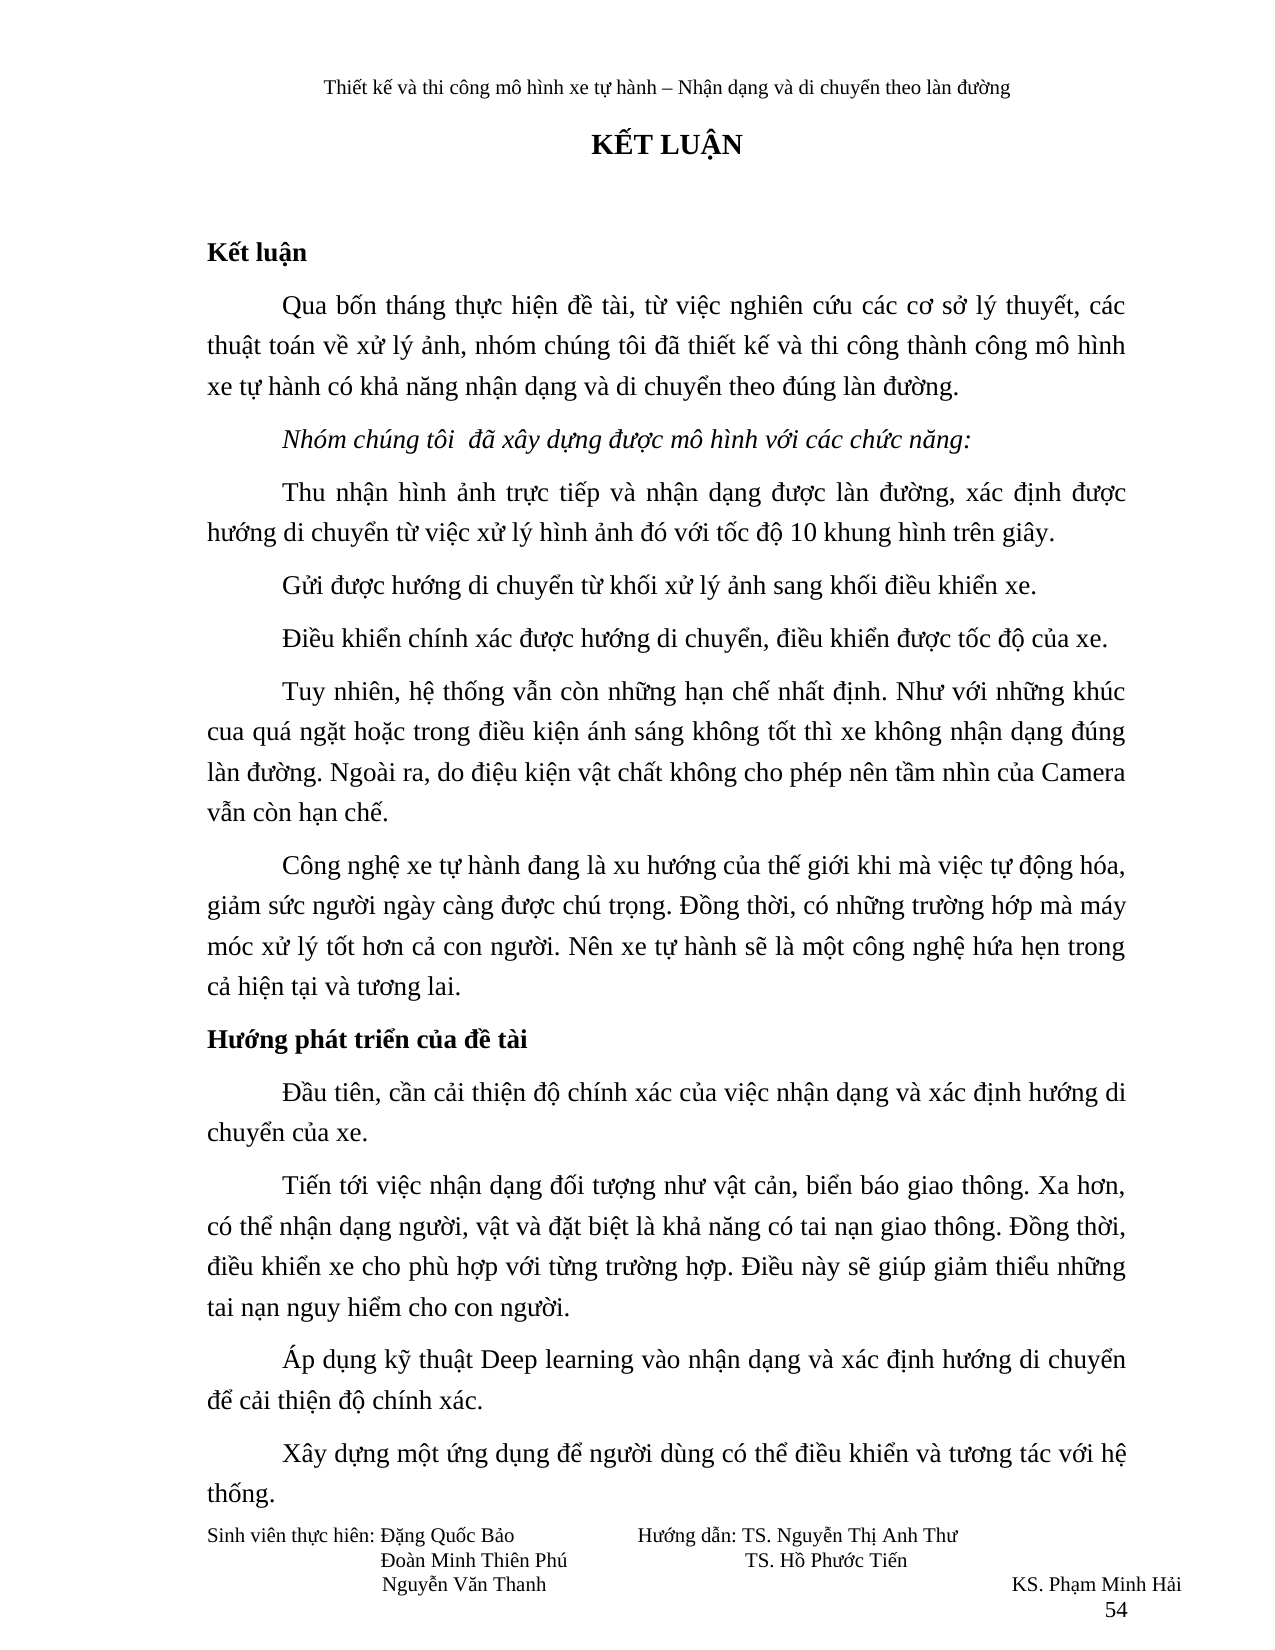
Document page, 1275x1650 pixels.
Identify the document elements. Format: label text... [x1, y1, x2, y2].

text Kết luận [207, 236, 1127, 267]
text Thu nhận hình ảnh trực tiếp và nhận dạng được làn đường, xác định được hướng di chuyển từ việc xử lý hình ảnh đó với tốc độ 10 khung hình trên giây. [207, 476, 1127, 547]
text Nhóm chúng tôi đã xây dựng được mô hình với các chức năng: [207, 423, 1127, 454]
subtitle KẾT LUẬN [207, 127, 1127, 161]
text Tuy nhiên, hệ thống vẫn còn những hạn chế nhất định. Như với những khúc cua quá ngặt hoặc trong điều kiện ánh sáng không tốt thì xe không nhận dạng đúng làn đường. Ngoài ra, do điệu kiện vật chất không cho phép nên tầm nhìn của Camera vẫn còn hạn chế. [207, 675, 1127, 827]
text Công nghệ xe tự hành đang là xu hướng của thế giới khi mà việc tự động hóa, giảm sức người ngày càng được chú trọng. Đồng thời, có những trường hớp mà máy móc xử lý tốt hơn cả con người. Nên xe tự hành sẽ là một công nghệ hứa hẹn trong cả hiện tại và tương lai. [207, 849, 1127, 1001]
text Qua bốn tháng thực hiện đề tài, từ việc nghiên cứu các cơ sở lý thuyết, các thuật toán về xử lý ảnh, nhóm chúng tôi đã thiết kế và thi công thành công mô hình xe tự hành có khả năng nhận dạng và di chuyển theo đúng làn đường. [207, 289, 1127, 401]
text Hướng phát triển của đề tài [207, 1023, 1127, 1054]
text Xây dựng một ứng dụng để người dùng có thể điều khiển và tương tác với hệ thống. [207, 1437, 1127, 1508]
text Gửi được hướng di chuyển từ khối xử lý ảnh sang khối điều khiển xe. [207, 569, 1127, 600]
text Tiến tới việc nhận dạng đối tượng như vật cản, biển báo giao thông. Xa hơn, có thể nhận dạng người, vật và đặt biệt là khả năng có tai nạn giao thông. Đồng thời, điều khiển xe cho phù hợp với từng trường hợp. Điều này sẽ giúp giảm thiểu những tai nạn nguy hiểm cho con người. [207, 1169, 1127, 1322]
text Điều khiển chính xác được hướng di chuyển, điều khiển được tốc độ của xe. [207, 622, 1127, 653]
text Áp dụng kỹ thuật Deep learning vào nhận dạng và xác định hướng di chuyển để cải thiện độ chính xác. [207, 1343, 1127, 1415]
text Đầu tiên, cần cải thiện độ chính xác của việc nhận dạng và xác định hướng di chuyển của xe. [207, 1076, 1127, 1148]
